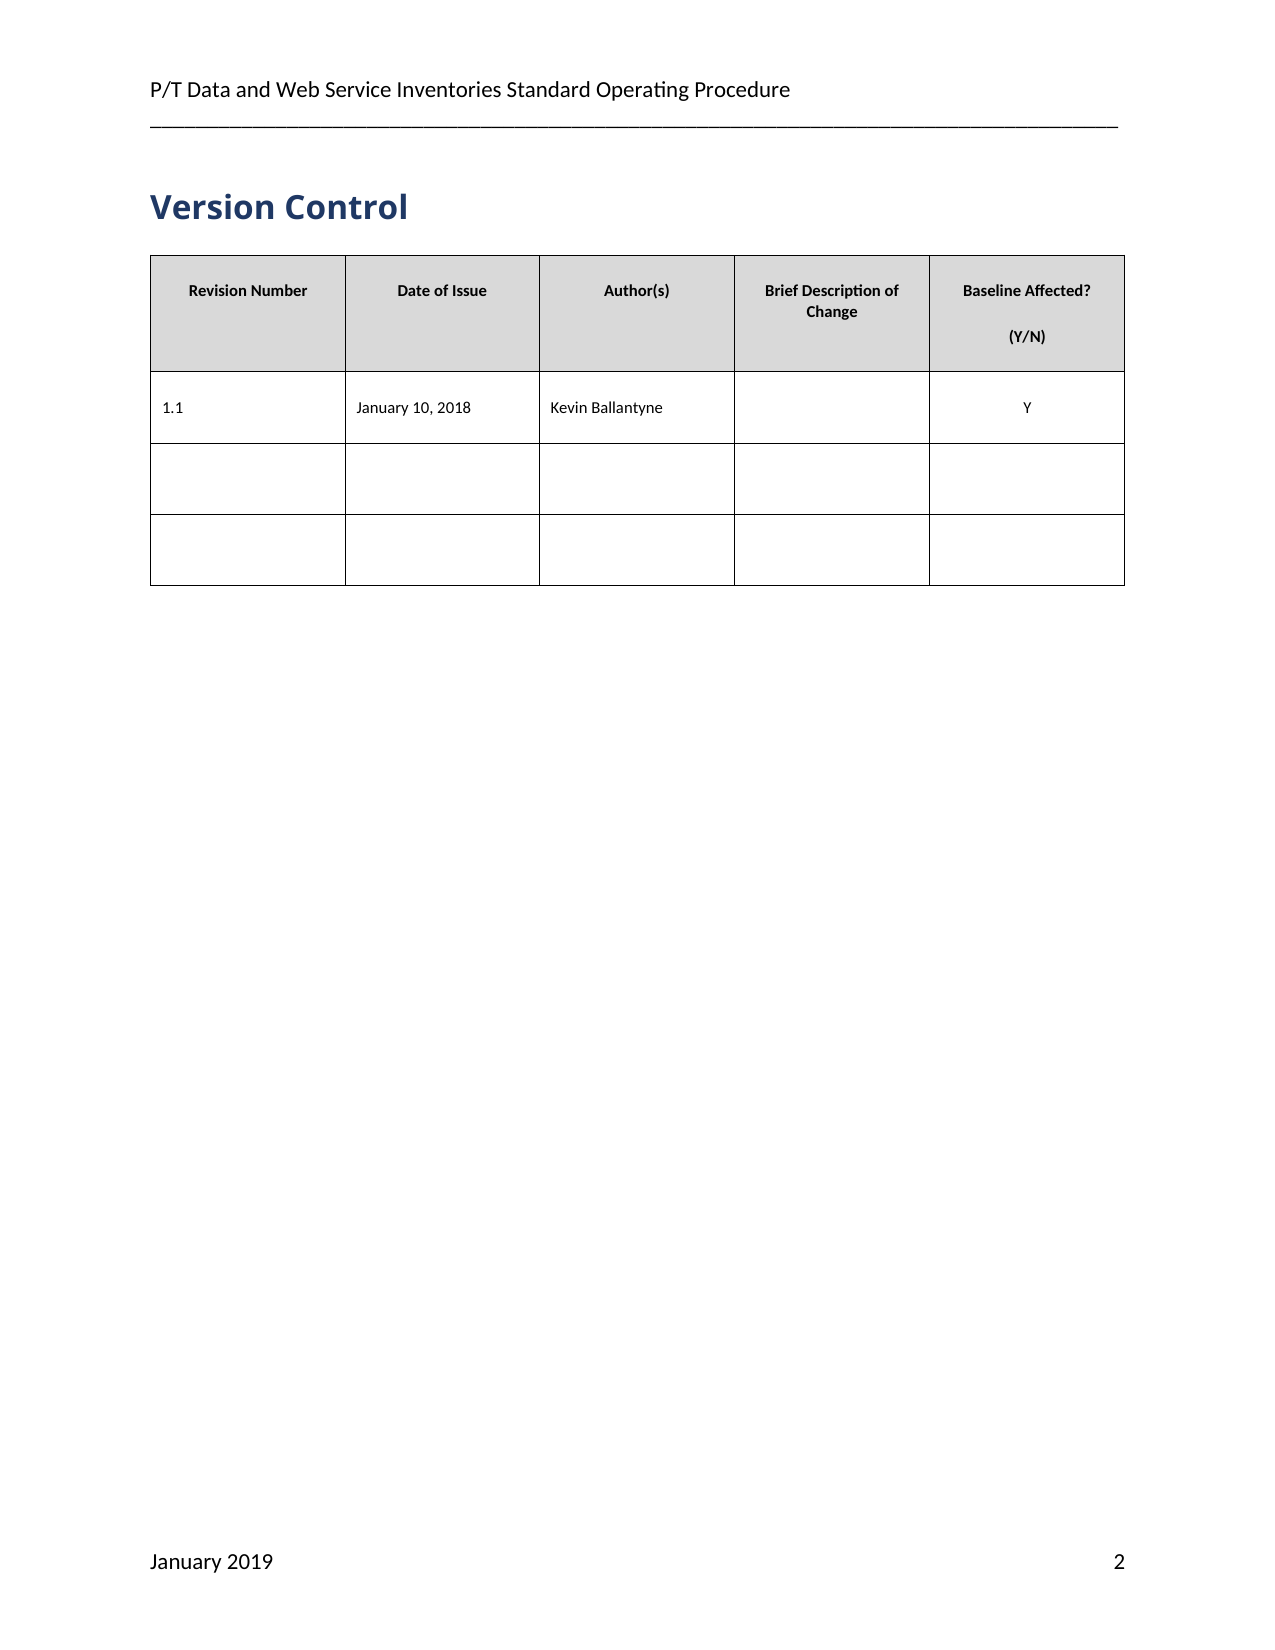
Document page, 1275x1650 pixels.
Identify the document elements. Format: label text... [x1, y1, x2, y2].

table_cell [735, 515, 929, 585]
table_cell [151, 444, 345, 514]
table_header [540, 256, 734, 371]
text Version Control [150, 184, 1125, 229]
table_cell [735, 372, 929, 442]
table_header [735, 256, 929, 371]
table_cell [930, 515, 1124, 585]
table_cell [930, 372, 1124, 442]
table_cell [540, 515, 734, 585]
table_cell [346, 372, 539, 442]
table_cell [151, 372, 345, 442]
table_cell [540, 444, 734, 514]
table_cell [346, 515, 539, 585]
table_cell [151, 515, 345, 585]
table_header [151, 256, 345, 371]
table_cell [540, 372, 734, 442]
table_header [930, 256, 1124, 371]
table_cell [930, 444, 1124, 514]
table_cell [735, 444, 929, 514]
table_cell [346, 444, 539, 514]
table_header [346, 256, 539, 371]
